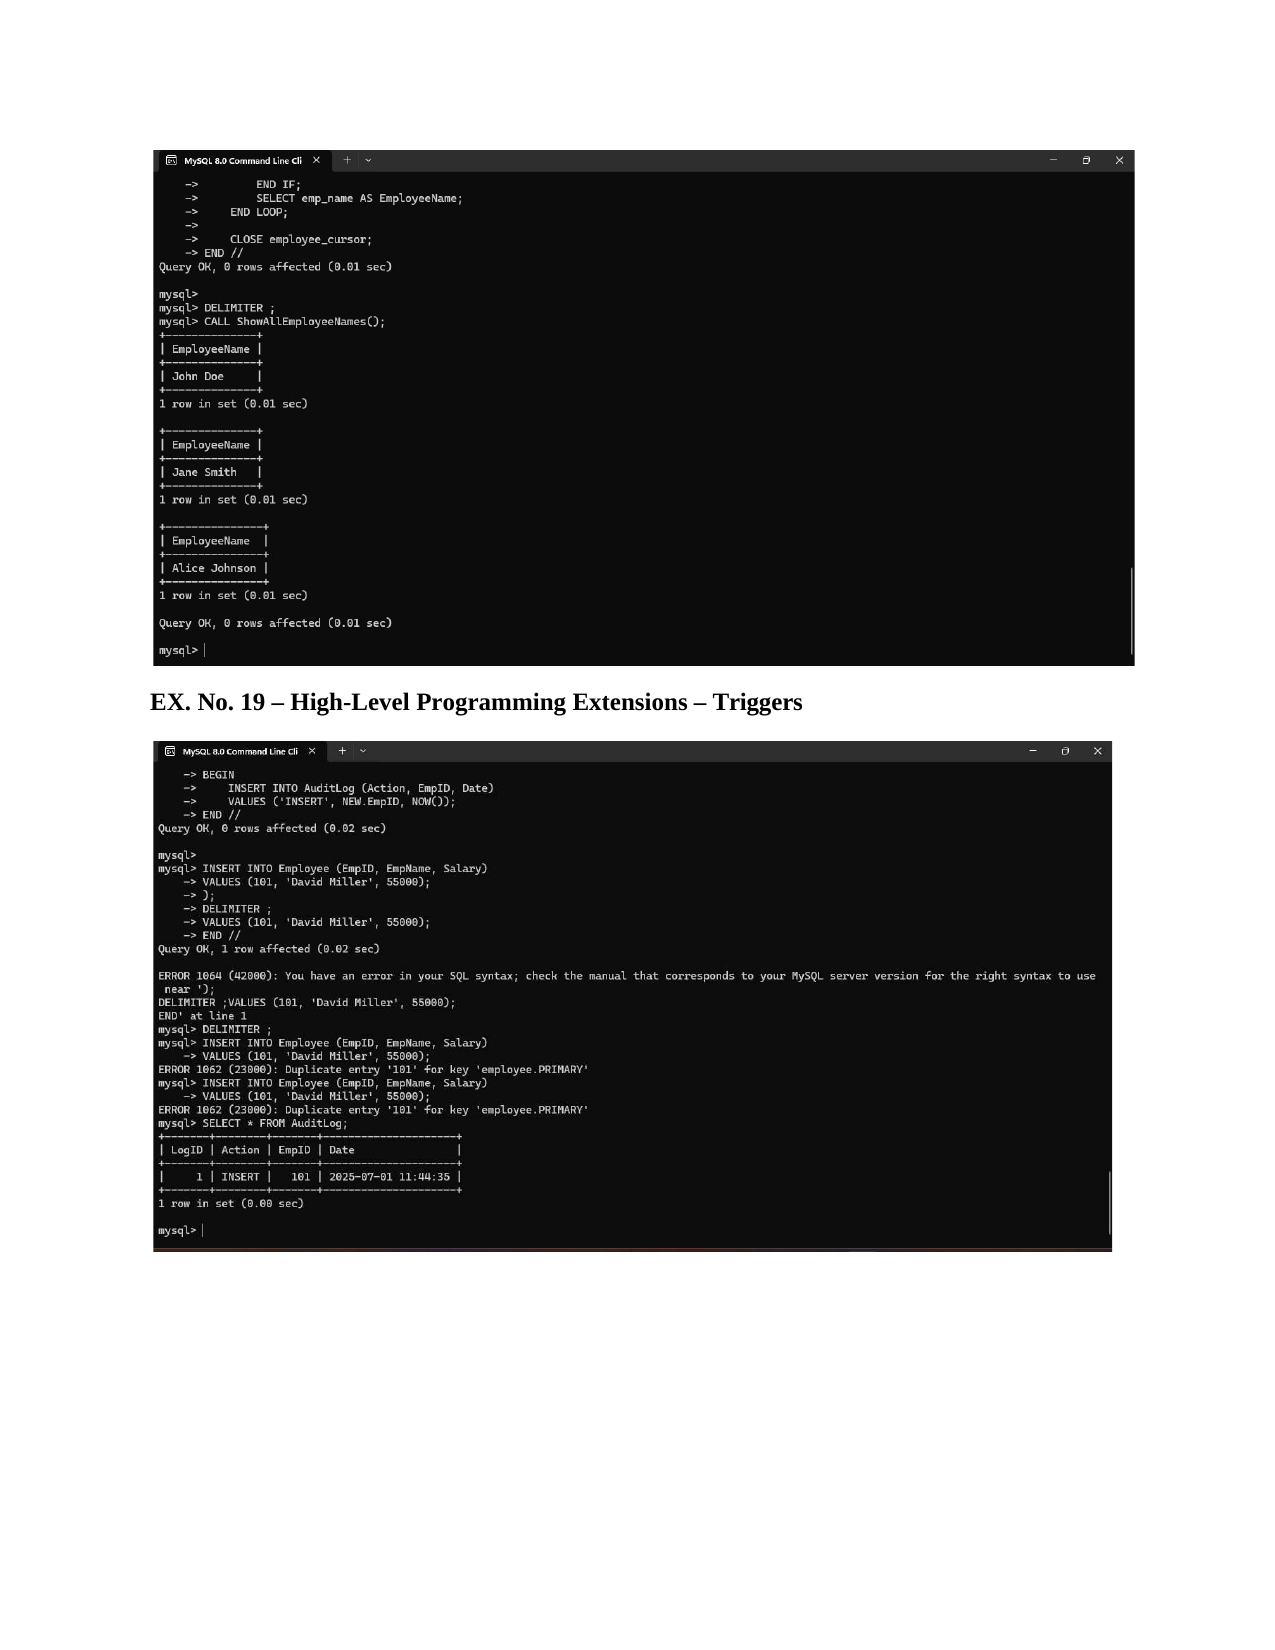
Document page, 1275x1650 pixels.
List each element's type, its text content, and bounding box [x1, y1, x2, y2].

text EX. No. 19 – High-Level Programming Extensions – Triggers [150, 687, 1275, 716]
picture [153, 150, 1135, 666]
picture [153, 741, 1113, 1252]
